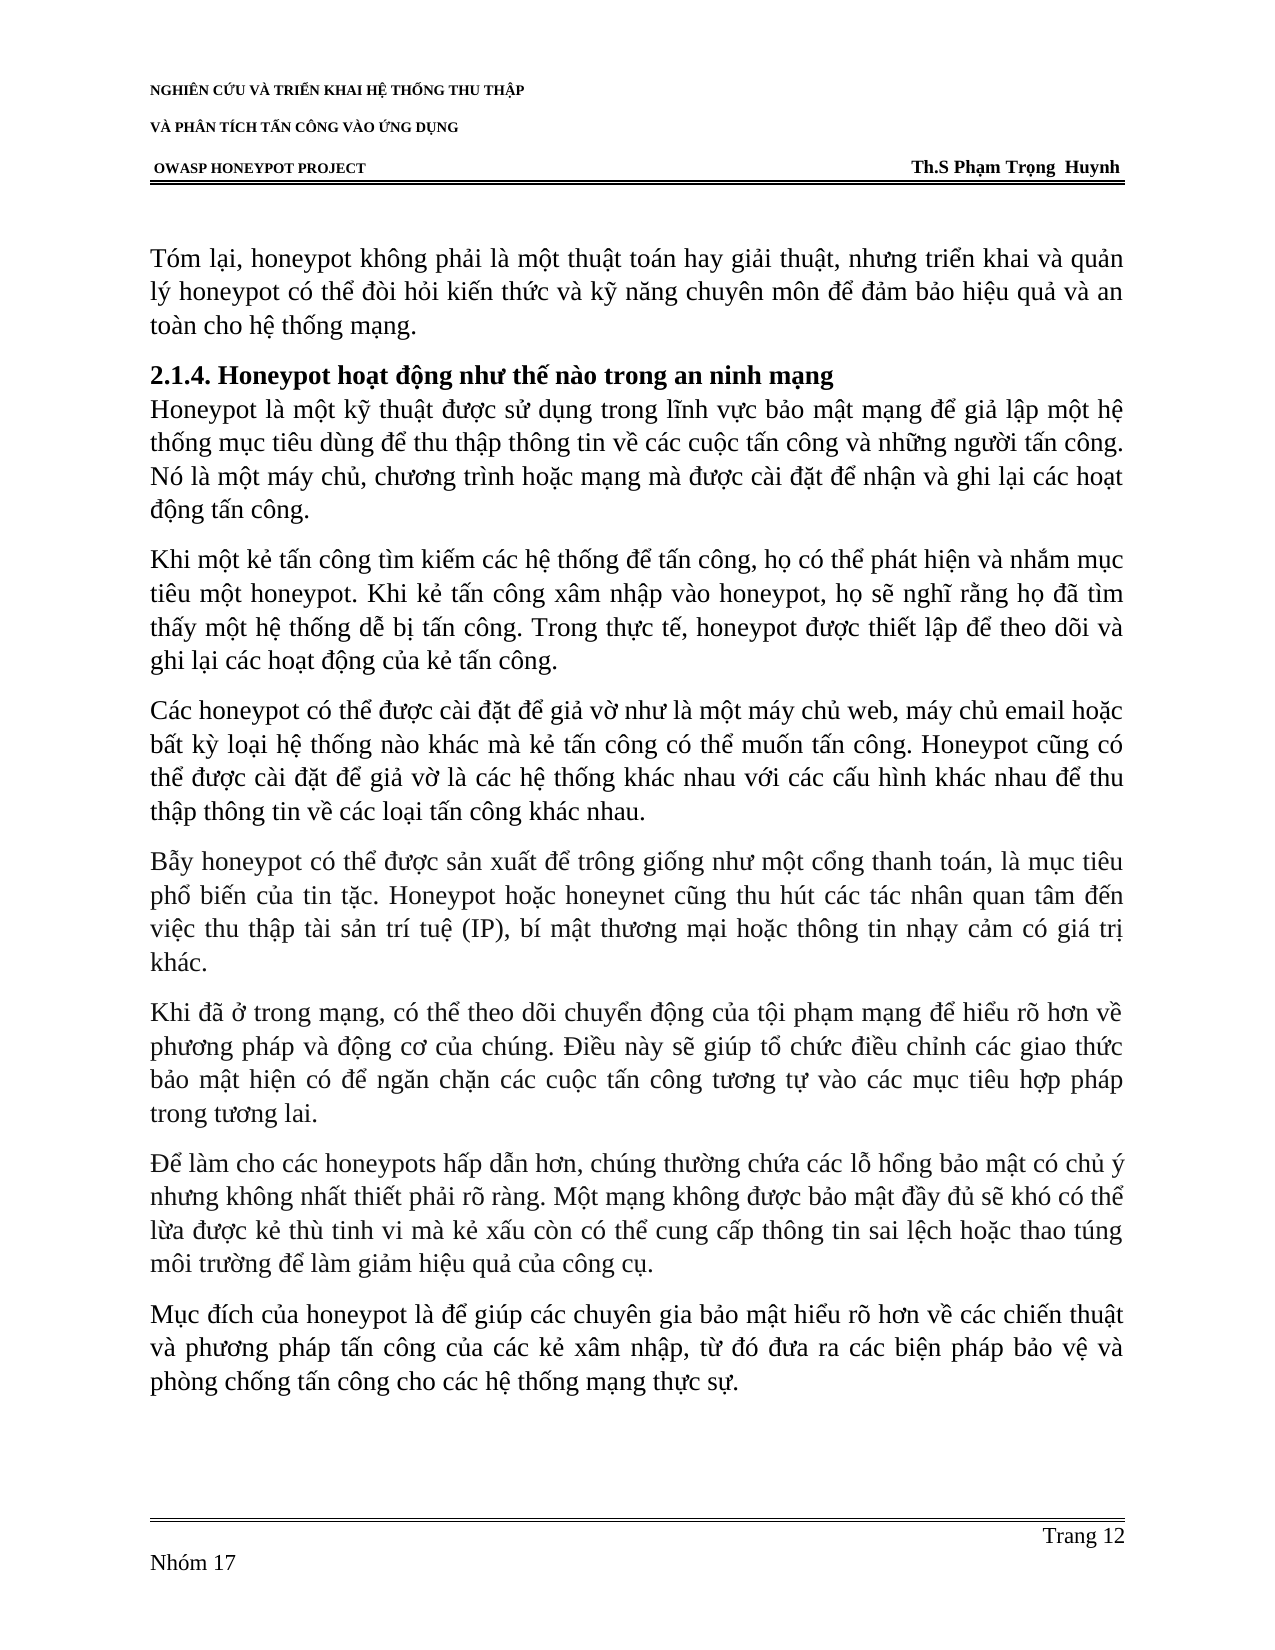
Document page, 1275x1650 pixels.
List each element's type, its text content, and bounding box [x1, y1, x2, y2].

text Các honeypot có thể được cài đặt để giả vờ như là một máy chủ web, máy chủ email hoặc bất kỳ loại hệ thống nào khác mà kẻ tấn công có thể muốn tấn công. Honeypot cũng có thể được cài đặt để giả vờ là các hệ thống khác nhau với các cấu hình khác nhau để thu thập thông tin về các loại tấn công khác nhau. [150, 694, 1125, 826]
text Bẫy honeypot có thể được sản xuất để trông giống như một cổng thanh toán, là mục tiêu phổ biến của tin tặc. Honeypot hoặc honeynet cũng thu hút các tác nhân quan tâm đến việc thu thập tài sản trí tuệ (IP), bí mật thương mại hoặc thông tin nhạy cảm có giá trị khác. [150, 845, 1125, 977]
text Để làm cho các honeypots hấp dẫn hơn, chúng thường chứa các lỗ hổng bảo mật có chủ ý nhưng không nhất thiết phải rõ ràng. Một mạng không được bảo mật đầy đủ sẽ khó có thể lừa được kẻ thù tinh vi mà kẻ xấu còn có thể cung cấp thông tin sai lệch hoặc thao túng môi trường để làm giảm hiệu quả của công cụ. [150, 1147, 1125, 1279]
text Tóm lại, honeypot không phải là một thuật toán hay giải thuật, nhưng triển khai và quản lý honeypot có thể đòi hỏi kiến thức và kỹ năng chuyên môn để đảm bảo hiệu quả và an toàn cho hệ thống mạng. [150, 242, 1125, 340]
text Khi đã ở trong mạng, có thể theo dõi chuyển động của tội phạm mạng để hiểu rõ hơn về phương pháp và động cơ của chúng. Điều này sẽ giúp tổ chức điều chỉnh các giao thức bảo mật hiện có để ngăn chặn các cuộc tấn công tương tự vào các mục tiêu hợp pháp trong tương lai. [150, 996, 1125, 1128]
text Honeypot là một kỹ thuật được sử dụng trong lĩnh vực bảo mật mạng để giả lập một hệ thống mục tiêu dùng để thu thập thông tin về các cuộc tấn công và những người tấn công. Nó là một máy chủ, chương trình hoặc mạng mà được cài đặt để nhận và ghi lại các hoạt động tấn công. [150, 393, 1125, 524]
text Mục đích của honeypot là để giúp các chuyên gia bảo mật hiểu rõ hơn về các chiến thuật và phương pháp tấn công của các kẻ xâm nhập, từ đó đưa ra các biện pháp bảo vệ và phòng chống tấn công cho các hệ thống mạng thực sự. [150, 1298, 1125, 1396]
subtitle 2.1.4. Honeypot hoạt động như thế nào trong an ninh mạng [150, 359, 1125, 390]
text Khi một kẻ tấn công tìm kiếm các hệ thống để tấn công, họ có thể phát hiện và nhắm mục tiêu một honeypot. Khi kẻ tấn công xâm nhập vào honeypot, họ sẽ nghĩ rằng họ đã tìm thấy một hệ thống dễ bị tấn công. Trong thực tế, honeypot được thiết lập để theo dõi và ghi lại các hoạt động của kẻ tấn công. [150, 544, 1125, 675]
